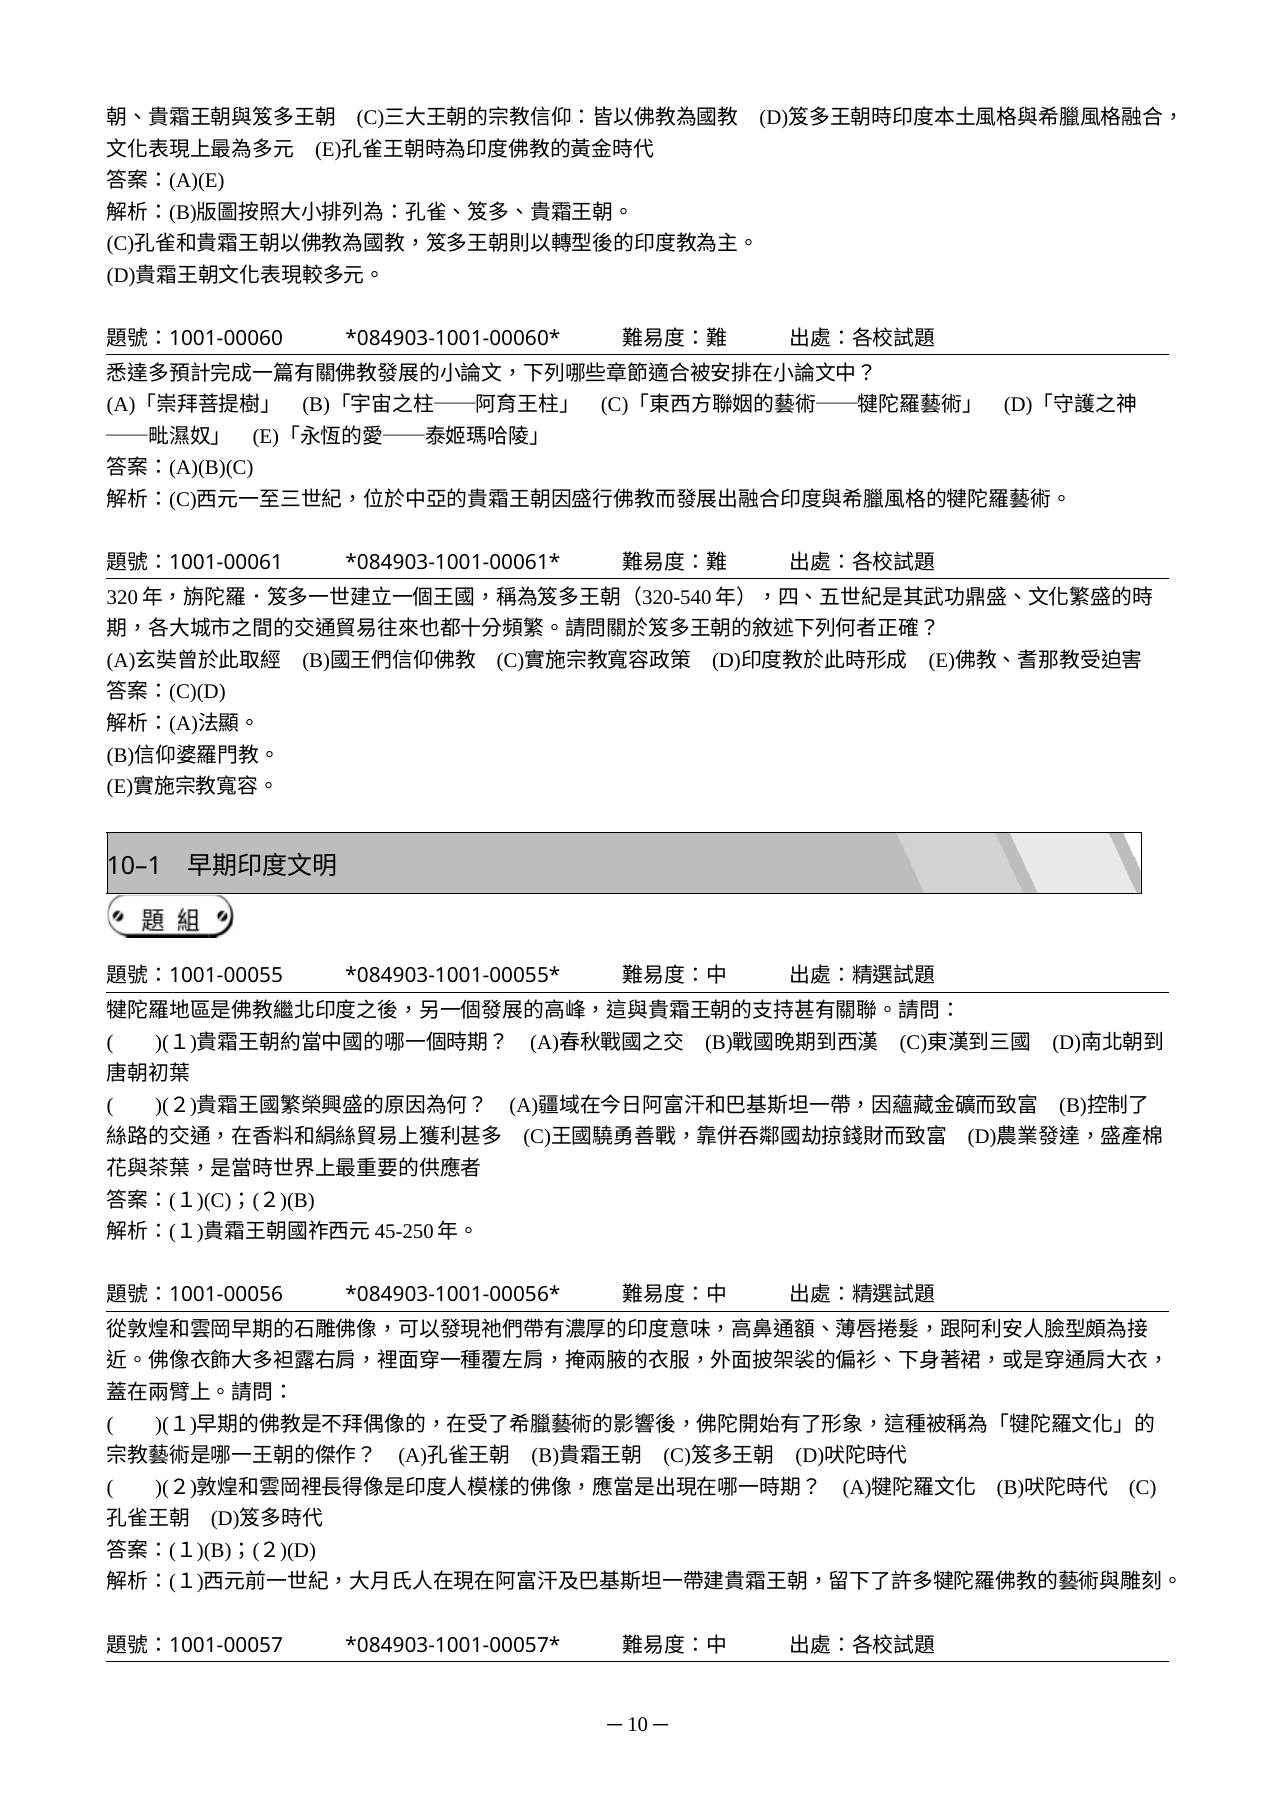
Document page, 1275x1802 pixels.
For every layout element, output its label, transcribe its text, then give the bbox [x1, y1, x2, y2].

text 題號：1001-00060 *084903-1001-00060* 難易度：難 出處：各校試題 [106, 321, 1169, 354]
text 從敦煌和雲岡早期的石雕佛像，可以發現祂們帶有濃厚的印度意味，高鼻通額、薄唇捲髮，跟阿利安人臉型頗為接近。佛像衣飾大多袒露右肩，裡面穿一種覆左肩，掩兩腋的衣服，外面披架裟的偏衫、下身著裙，或是穿通肩大衣，蓋在兩臂上。請問： ( )(１)早期的佛教是不拜偶像的，在受了希臘藝術的影響後，佛陀開始有了形象，這種被稱為「犍陀羅文化」的宗教藝術是哪一王朝的傑作？ (A)孔雀王朝 (B)貴霜王朝 (C)笈多王朝 (D)吠陀時代 ( )(２)敦煌和雲岡裡長得像是印度人模樣的佛像，應當是出現在哪一時期？ (A)犍陀羅文化 (B)吠陀時代 (C)孔雀王朝 (D)笈多時代 [106, 1312, 1169, 1532]
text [106, 100, 1169, 163]
text 題號：1001-00061 *084903-1001-00061* 難易度：難 出處：各校試題 [106, 545, 1169, 578]
text 題號：1001-00055 *084903-1001-00055* 難易度：中 出處：精選試題 [106, 958, 1169, 992]
text 答案：(C)(D) [106, 674, 1169, 706]
text 悉達多預計完成一篇有關佛教發展的小論文，下列哪些章節適合被安排在小論文中？ (A)「崇拜菩提樹」 (B)「宇宙之柱─阿育王柱」 (C)「東西方聯姻的藝術─犍陀羅藝術」 (D)「守護之神─毗濕奴」 (E)「永恆的愛─泰姬瑪哈陵」 [106, 355, 1169, 450]
text 題號：1001-00056 *084903-1001-00056* 難易度：中 出處：精選試題 [106, 1277, 1169, 1311]
text 320年，旃陀羅．笈多一世建立一個王國，稱為笈多王朝（320-540年），四、五世紀是其武功鼎盛、文化繁盛的時期，各大城市之間的交通貿易往來也都十分頻繁。請問關於笈多王朝的敘述下列何者正確？ (A)玄奘曾於此取經 (B)國王們信仰佛教 (C)實施宗教寬容政策 (D)印度教於此時形成 (E)佛教、耆那教受迫害 [106, 579, 1169, 674]
text 解析：(１)貴霜王朝國祚西元45-250年。 [106, 1214, 1169, 1245]
text 題號：1001-00057 *084903-1001-00057* 難易度：中 出處：各校試題 [106, 1627, 1169, 1661]
text 答案：(１)(C)；(２)(B) [106, 1182, 1169, 1214]
text 解析：(B)版圖按照大小排列為：孔雀、笈多、貴霜王朝。 (C)孔雀和貴霜王朝以佛教為國教，笈多王朝則以轉型後的印度教為主。 (D)貴霜王朝文化表現較多元。 [106, 194, 1169, 289]
text 答案：(A)(B)(C) [106, 450, 1169, 482]
text 解析：(C)西元一至三世紀，位於中亞的貴霜王朝因盛行佛教而發展出融合印度與希臘風格的犍陀羅藝術。 [106, 482, 1169, 513]
text 解析：(A)法顯。 (B)信仰婆羅門教。 (E)實施宗教寬容。 [106, 706, 1169, 800]
text 答案：(A)(E) [106, 163, 1169, 194]
text 答案：(１)(B)；(２)(D) [106, 1532, 1169, 1564]
text 解析：(１)西元前一世紀，大月氏人在現在阿富汗及巴基斯坦一帶建貴霜王朝，留下了許多犍陀羅佛教的藝術與雕刻。 [106, 1564, 1169, 1596]
text 犍陀羅地區是佛教繼北印度之後，另一個發展的高峰，這與貴霜王朝的支持甚有關聯。請問： ( )(１)貴霜王朝約當中國的哪一個時期？ (A)春秋戰國之交 (B)戰國晚期到西漢 (C)東漢到三國 (D)南北朝到唐朝初葉 ( )(２)貴霜王國繁榮興盛的原因為何？ (A)疆域在今日阿富汗和巴基斯坦一帶，因蘊藏金礦而致富 (B)控制了絲路的交通，在香料和絹絲貿易上獲利甚多 (C)王國驍勇善戰，靠併吞鄰國劫掠錢財而致富 (D)農業發達，盛產棉花與茶葉，是當時世界上最重要的供應者 [106, 993, 1169, 1182]
text 10–1 早期印度文明 [106, 832, 1169, 895]
